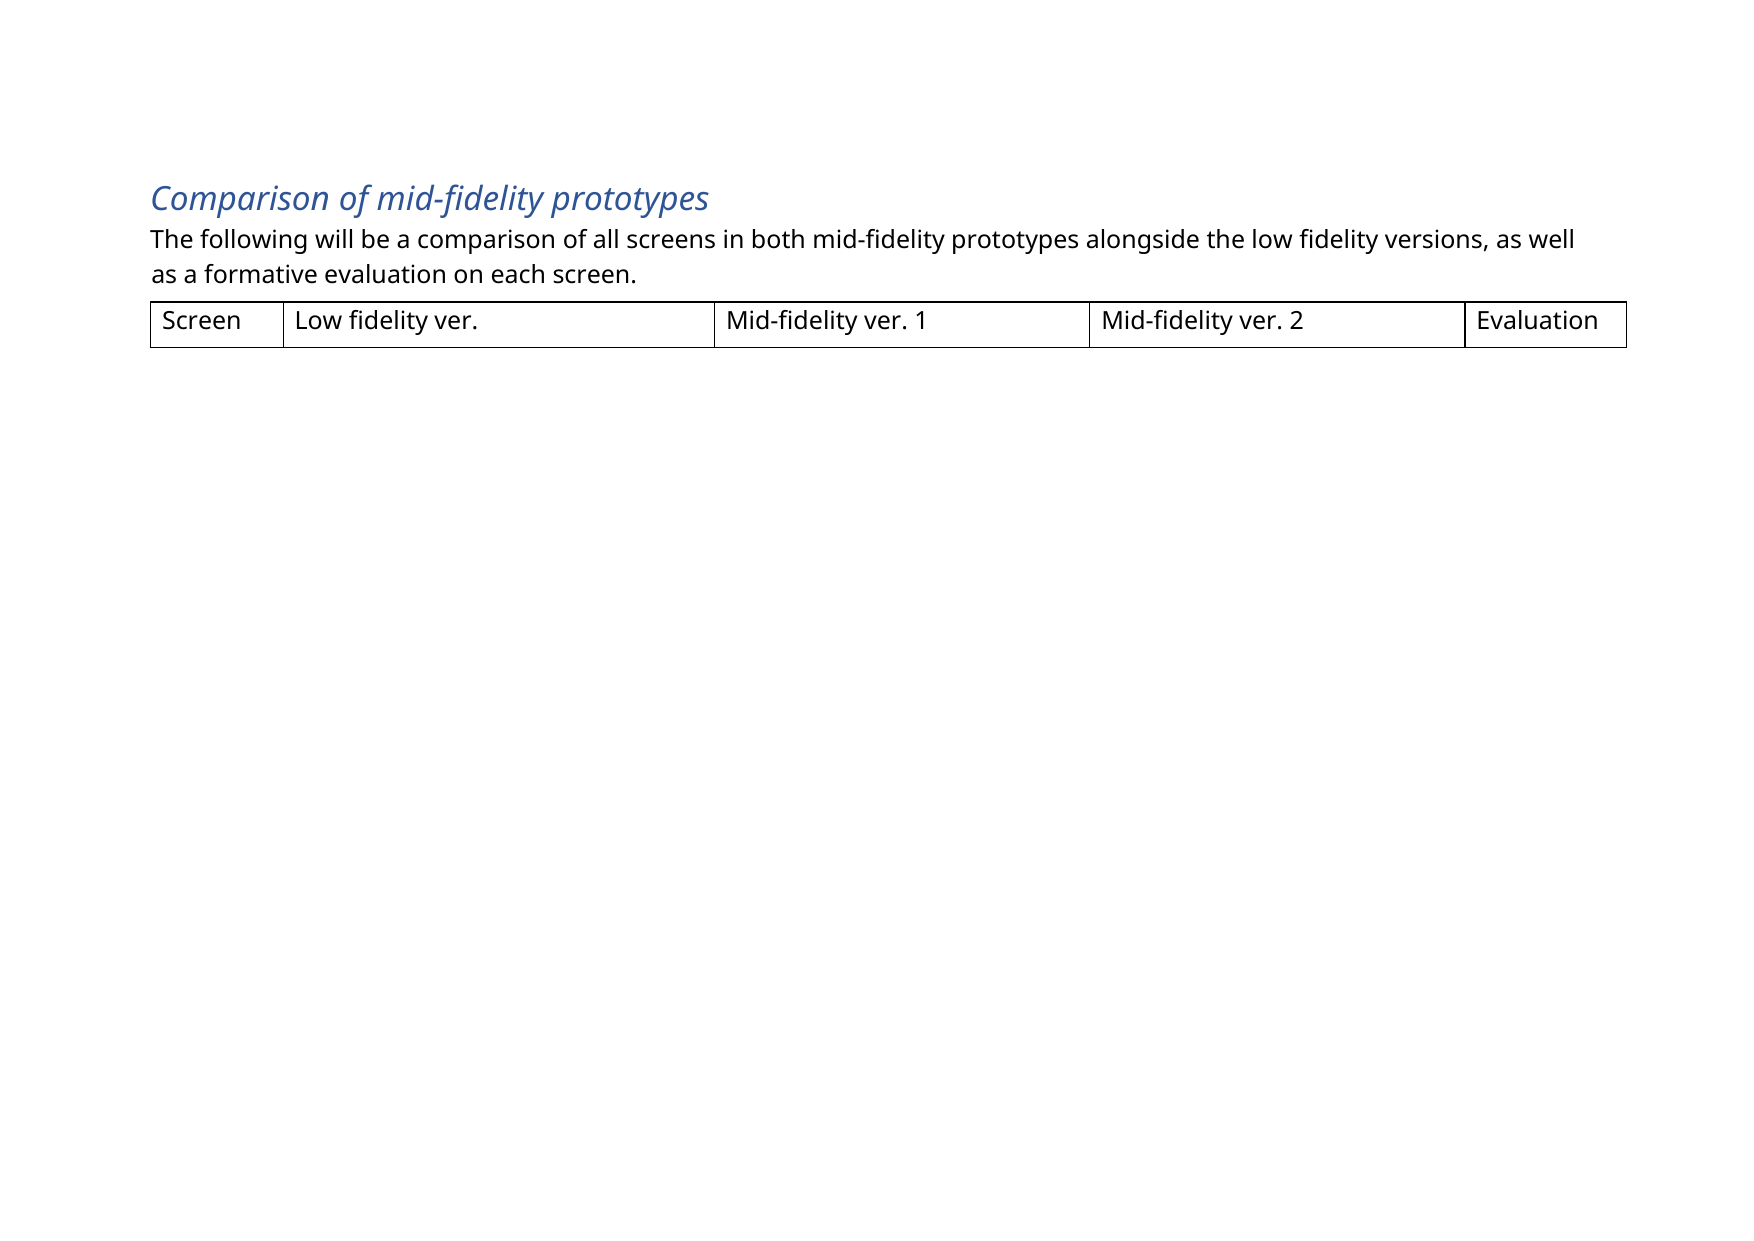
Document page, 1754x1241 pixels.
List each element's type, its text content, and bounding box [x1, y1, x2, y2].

table_header Screen [151, 303, 283, 347]
text The following will be a comparison of all screens in both mid-fidelity prototypes alongside the low fidelity versions, as well as a formative evaluation on each screen. [150, 222, 1604, 291]
subtitle Comparison of mid-fidelity prototypes [150, 175, 1604, 220]
table_header Low fidelity ver. [284, 303, 714, 347]
table_header Evaluation [1466, 303, 1626, 347]
table_header Mid-fidelity ver. 1 [715, 303, 1089, 347]
table_header Mid-fidelity ver. 2 [1090, 303, 1464, 347]
